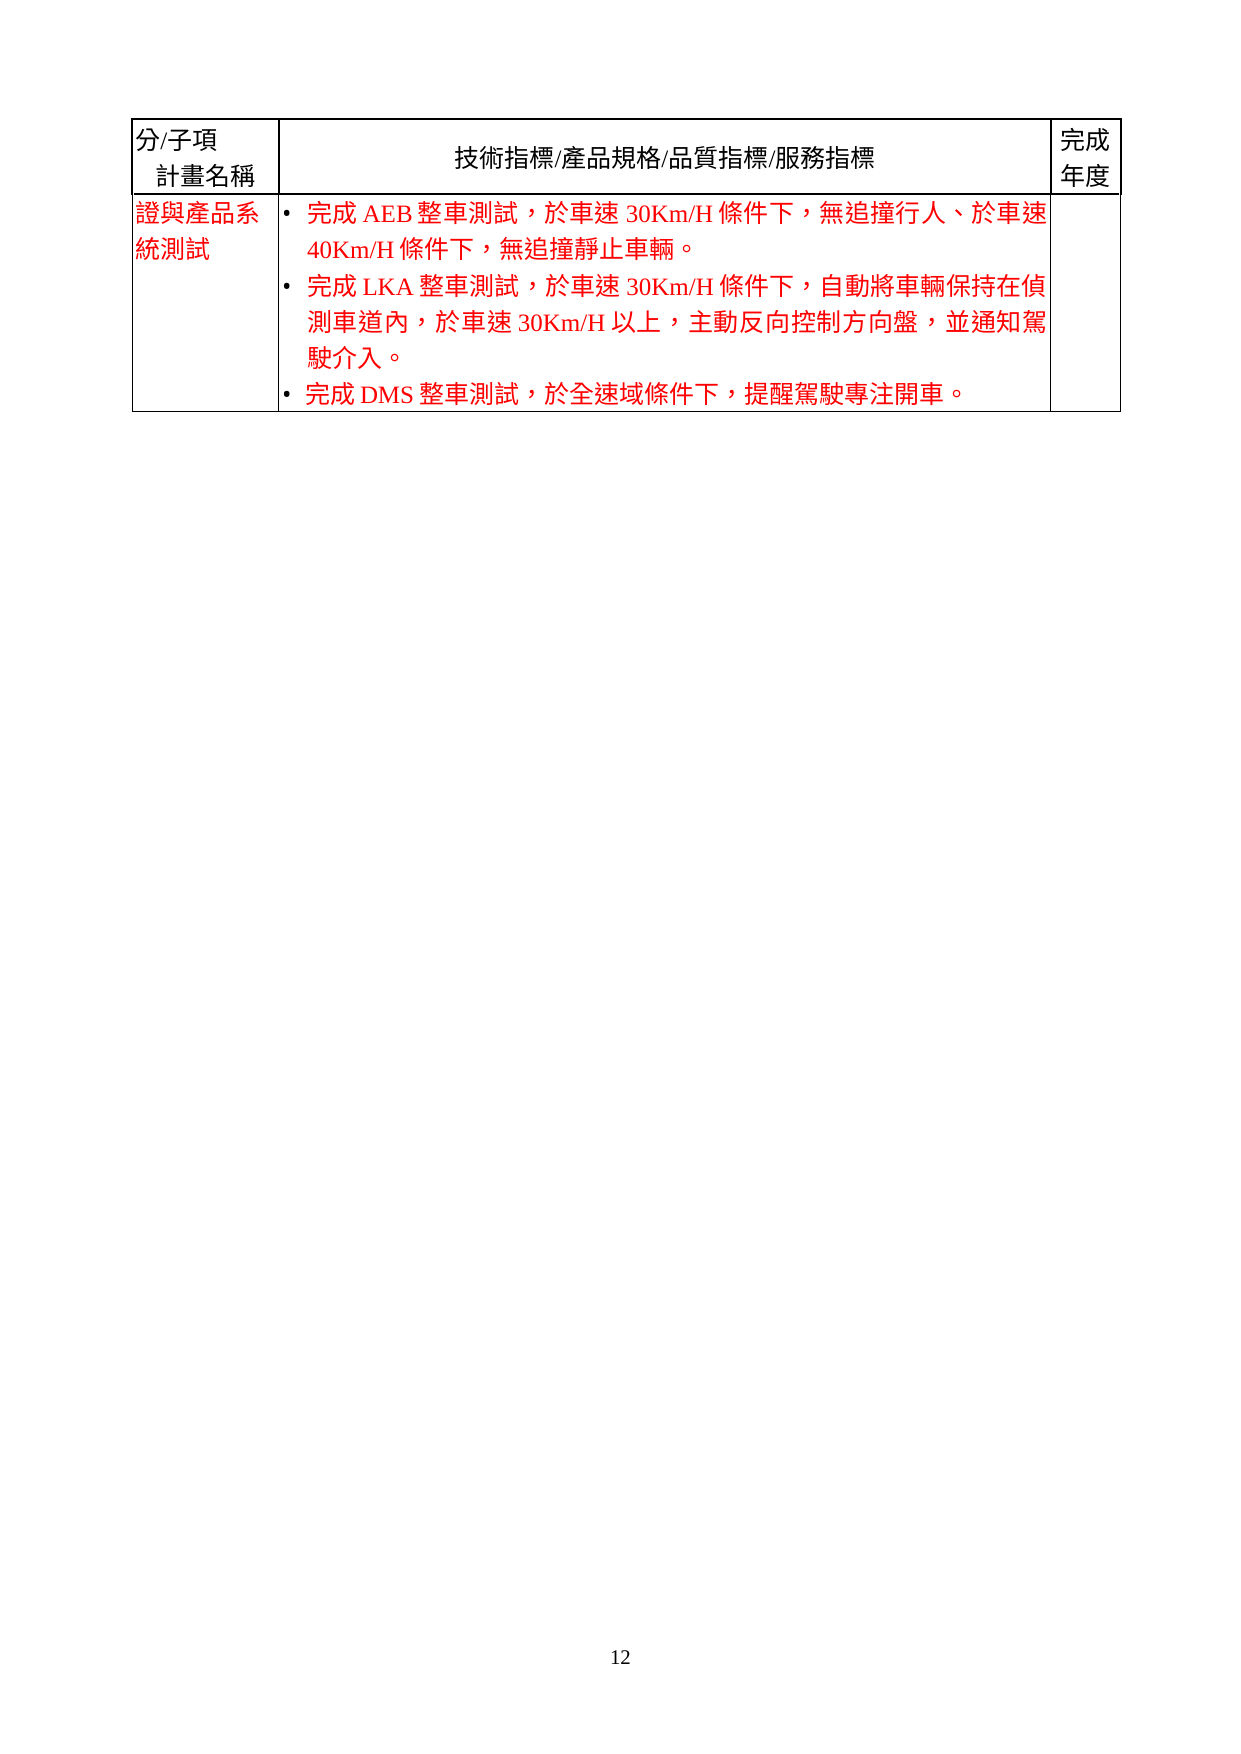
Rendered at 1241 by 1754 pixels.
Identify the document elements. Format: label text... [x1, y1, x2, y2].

table_cell 110 [1051, 193, 1120, 411]
table_header 完成 年度 [1052, 120, 1120, 193]
table_header 分/子項 計畫名稱 [133, 120, 278, 193]
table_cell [279, 195, 1050, 411]
table_cell 載具實車驗證與產品系統測試 [133, 194, 278, 411]
table_header 技術指標/產品規格/品質指標/服務指標 [280, 120, 1050, 193]
